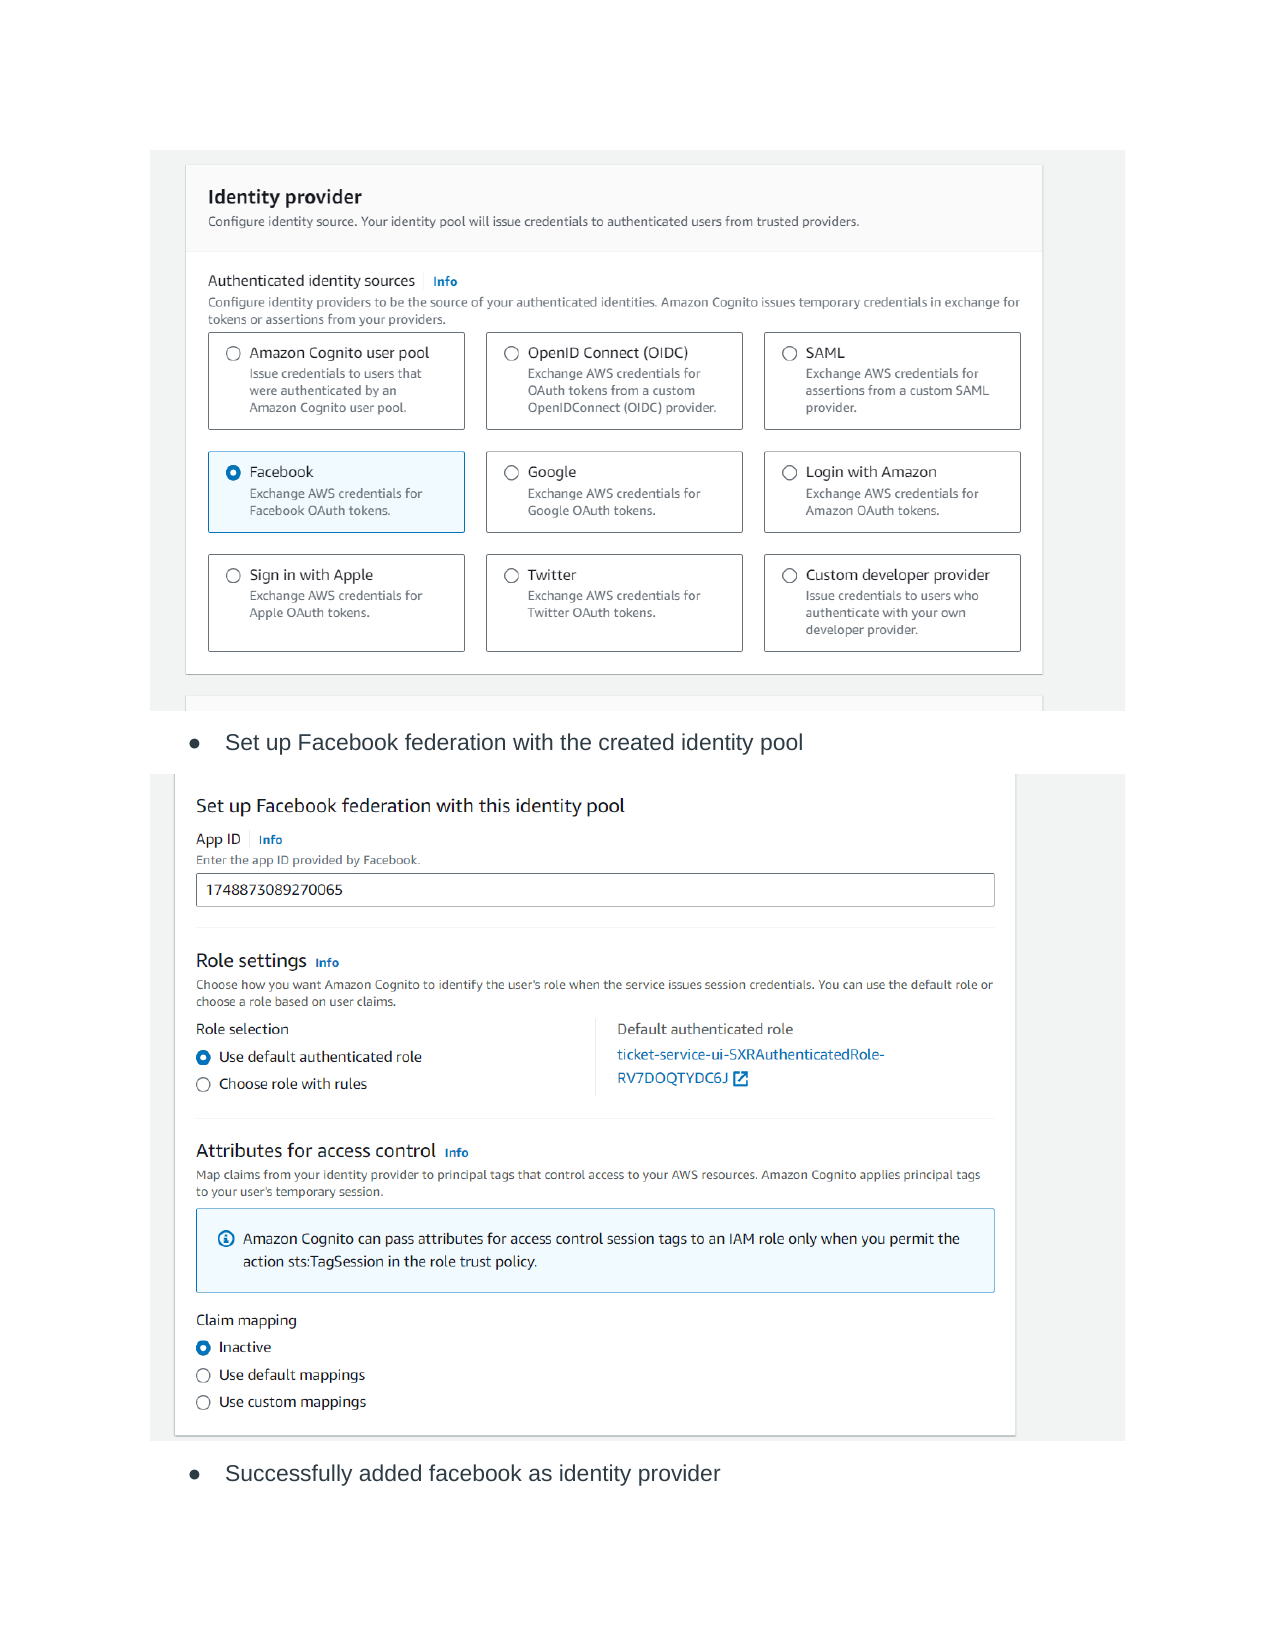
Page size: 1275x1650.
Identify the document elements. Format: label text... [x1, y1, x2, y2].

picture [150, 774, 1125, 1441]
list Set up Facebook federation with the created identity pool [187, 729, 1125, 756]
picture [150, 150, 1125, 711]
list Successfully added facebook as identity provider [187, 1460, 1125, 1486]
